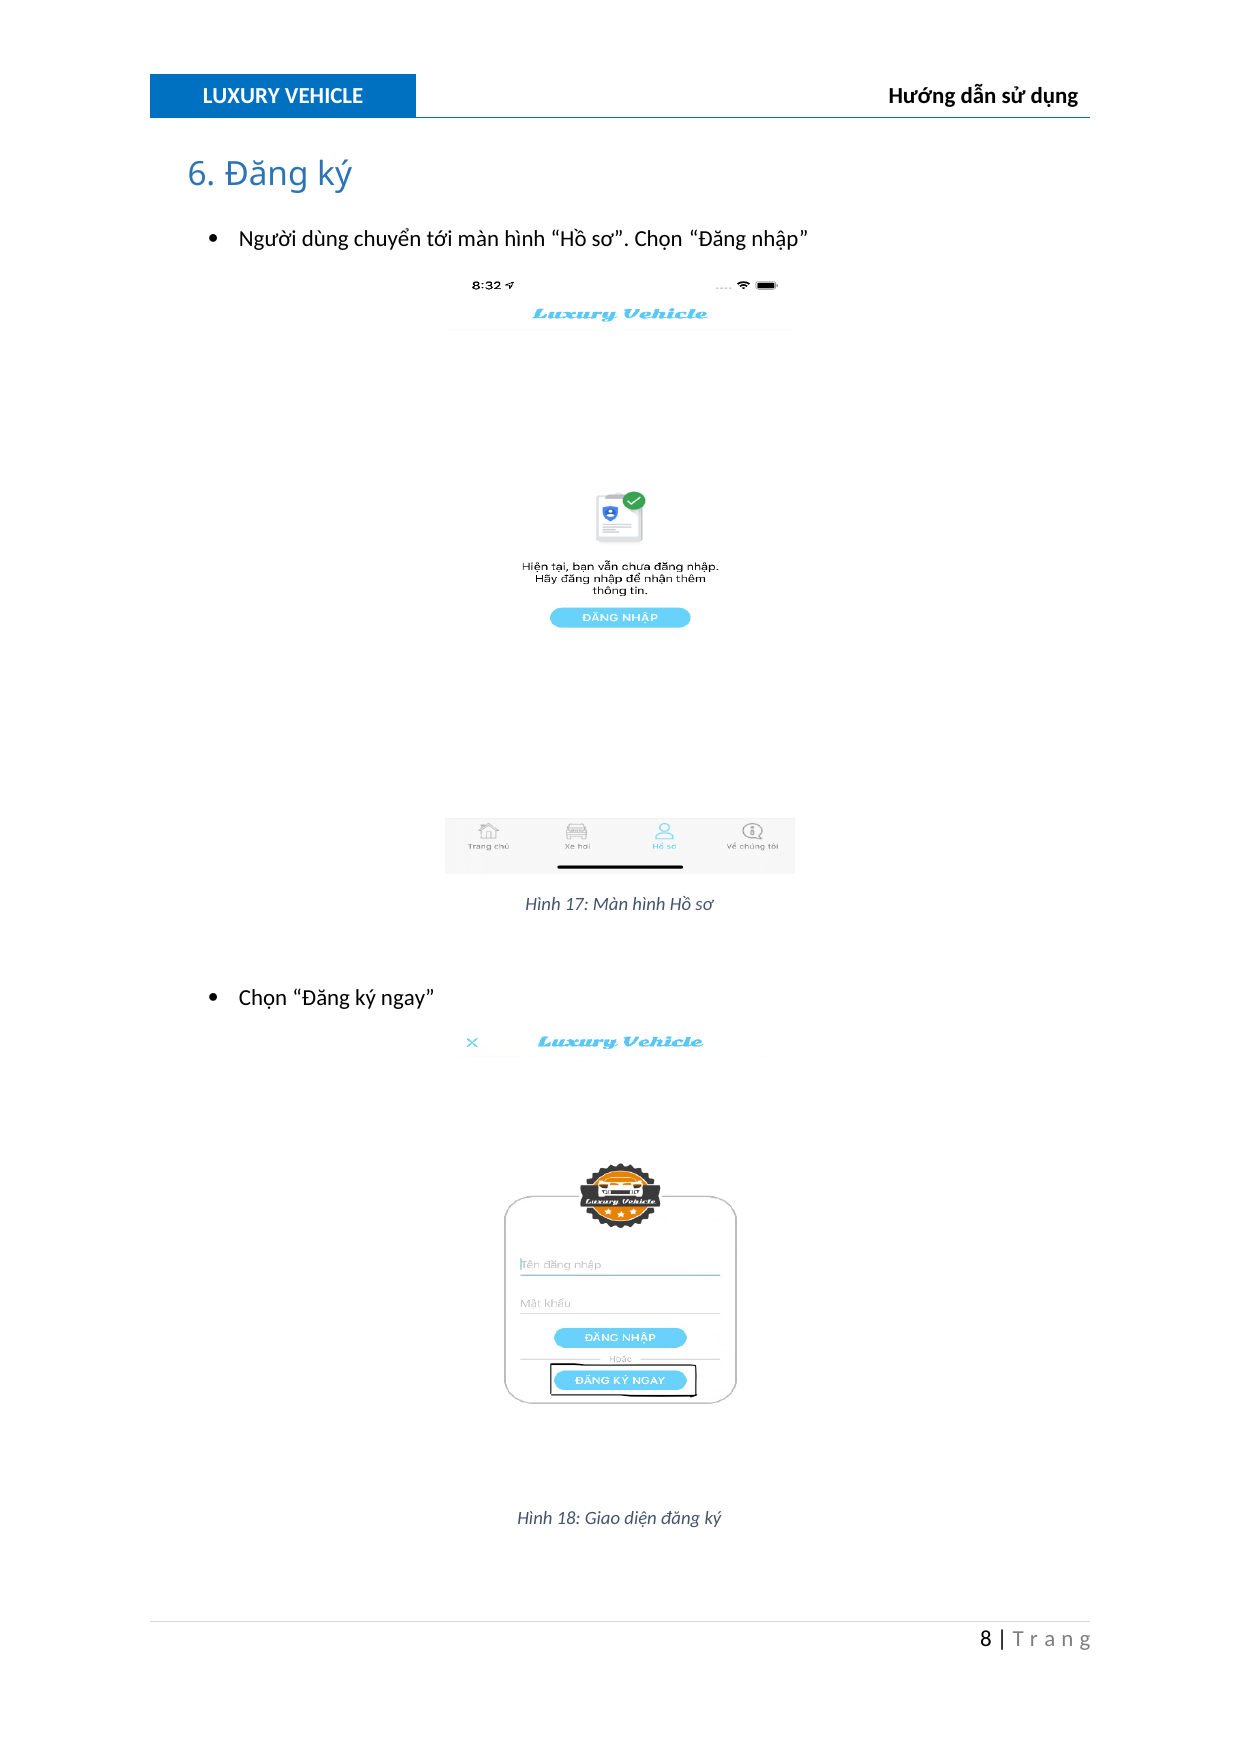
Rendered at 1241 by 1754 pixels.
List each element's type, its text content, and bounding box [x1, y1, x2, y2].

picture [454, 1029, 786, 1488]
text Hình 17: Màn hình Hồ sơ [150, 892, 1090, 915]
subtitle Đăng ký [187, 150, 1090, 195]
text Hình 18: Giao diện đăng ký [150, 1506, 1090, 1529]
list Chọn “Đăng ký ngay” [209, 983, 1090, 1011]
picture [444, 270, 796, 874]
list Người dùng chuyển tới màn hình “Hồ sơ”. Chọn “Đăng nhập” [209, 224, 1090, 252]
